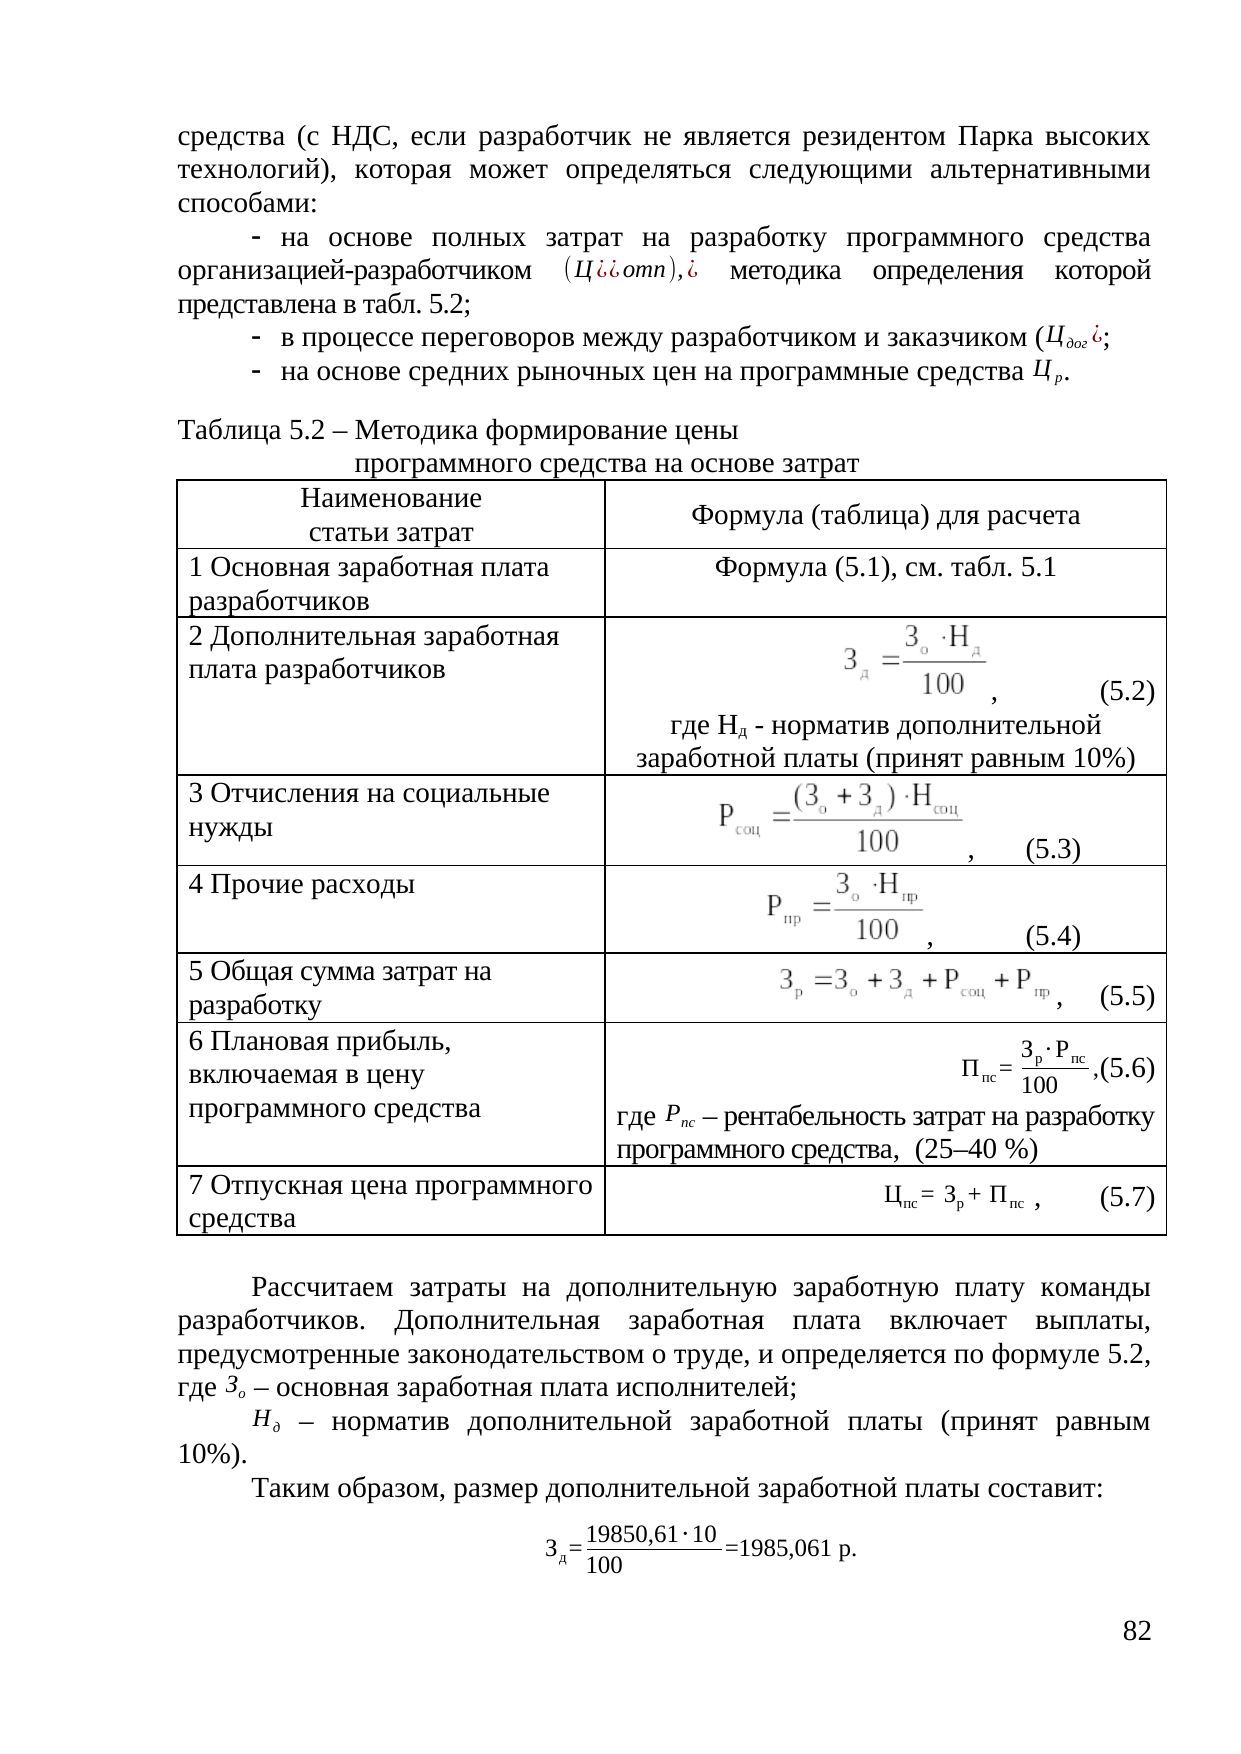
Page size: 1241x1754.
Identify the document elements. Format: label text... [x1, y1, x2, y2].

table_cell 7 Отпускная цена программного средства [178, 1167, 604, 1234]
table_cell 4 Прочие расходы [178, 866, 604, 952]
table_cell , (5.3) [606, 776, 1166, 864]
table_header Наименование статьи затрат [178, 481, 604, 547]
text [177, 118, 1152, 219]
text – норматив дополнительной заработной платы (принят равным 10%). [177, 1403, 1152, 1470]
table_cell 1 Основная заработная плата разработчиков [178, 549, 604, 616]
text Таким образом, размер дополнительной заработной платы составит: [177, 1470, 1152, 1504]
table_cell , (5.7) [606, 1167, 1166, 1234]
table_cell Формула (5.1), см. табл. 5.1 [606, 549, 1166, 616]
text Рассчитаем затраты на дополнительную заработную плату команды разработчиков. Дополнительная заработная плата включает выплаты, предусмотренные законодательством о труде, и определяется по формуле 5.2, где – основная заработная плата исполнителей; [177, 1269, 1152, 1403]
table_cell , (5.5) [606, 954, 1166, 1021]
table_cell 2 Дополнительная заработная плата разработчиков [178, 618, 604, 774]
table_cell (5.6) где – рентабельность затрат на разработку программного средства, (25‒40 %) [606, 1023, 1166, 1165]
list на основе полных затрат на разработку программного средства организацией-разработчиком методика определения которой представлена в табл. 5.2; [177, 219, 1152, 319]
table_cell 3 Отчисления на социальные нужды [178, 776, 604, 864]
table_cell 5 Общая сумма затрат на разработку [178, 954, 604, 1021]
table_cell 6 Плановая прибыль, включаемая в цену программного средства [178, 1023, 604, 1165]
table_cell , (5.4) [606, 866, 1166, 952]
text Таблица 5.2 – Методика формирование цены [177, 412, 1152, 445]
list на основе средних рыночных цен на программные средства . [177, 353, 1152, 387]
text программного средства на основе затрат [354, 445, 1152, 479]
table_cell , (5.2) где Нд - норматив дополнительной заработной платы (принят равным 10%) [606, 618, 1166, 774]
list в процессе переговоров между разработчиком и заказчиком (; [177, 319, 1152, 353]
table_header Формула (таблица) для расчета [606, 481, 1166, 547]
